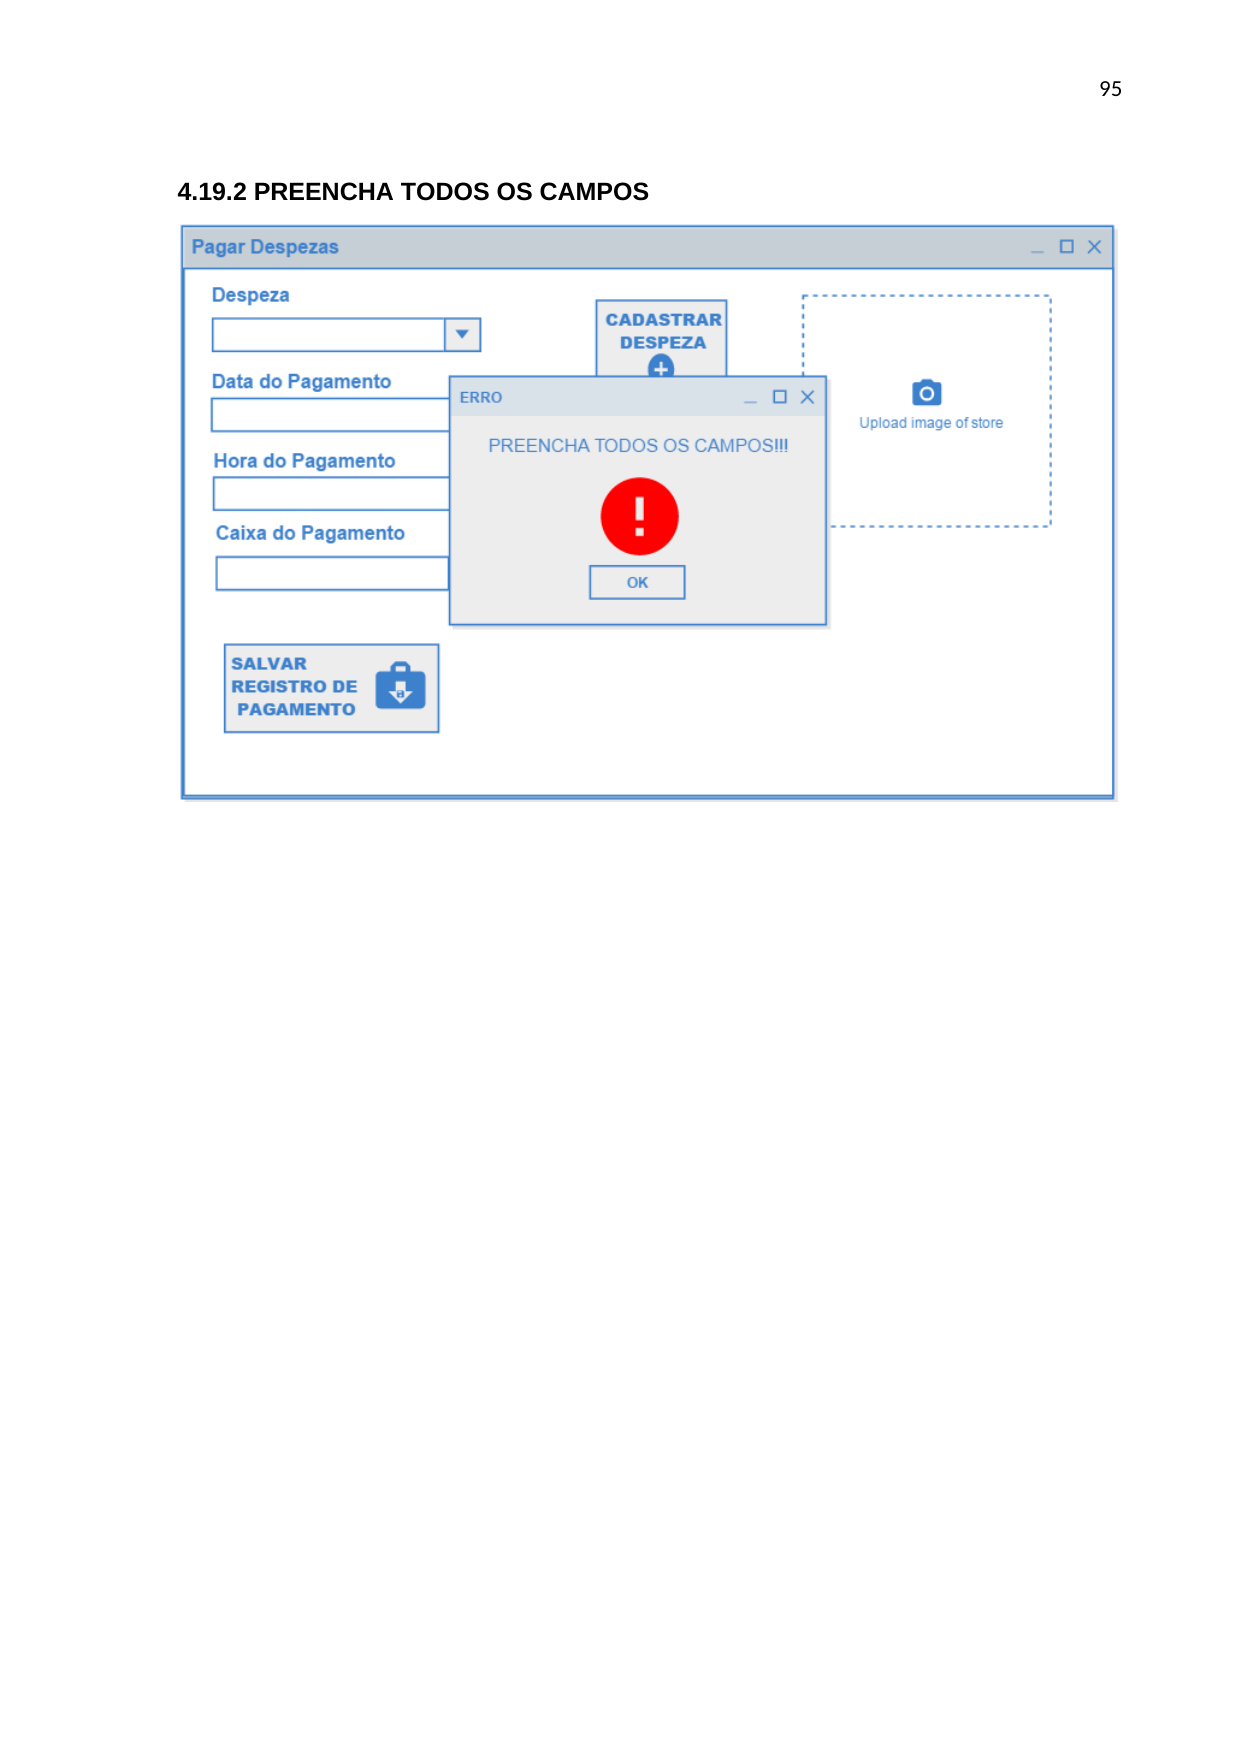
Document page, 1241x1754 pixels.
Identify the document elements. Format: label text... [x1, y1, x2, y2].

text 4.19.2 PREENCHA TODOS OS CAMPOS [177, 177, 1122, 206]
picture [177, 220, 1123, 802]
